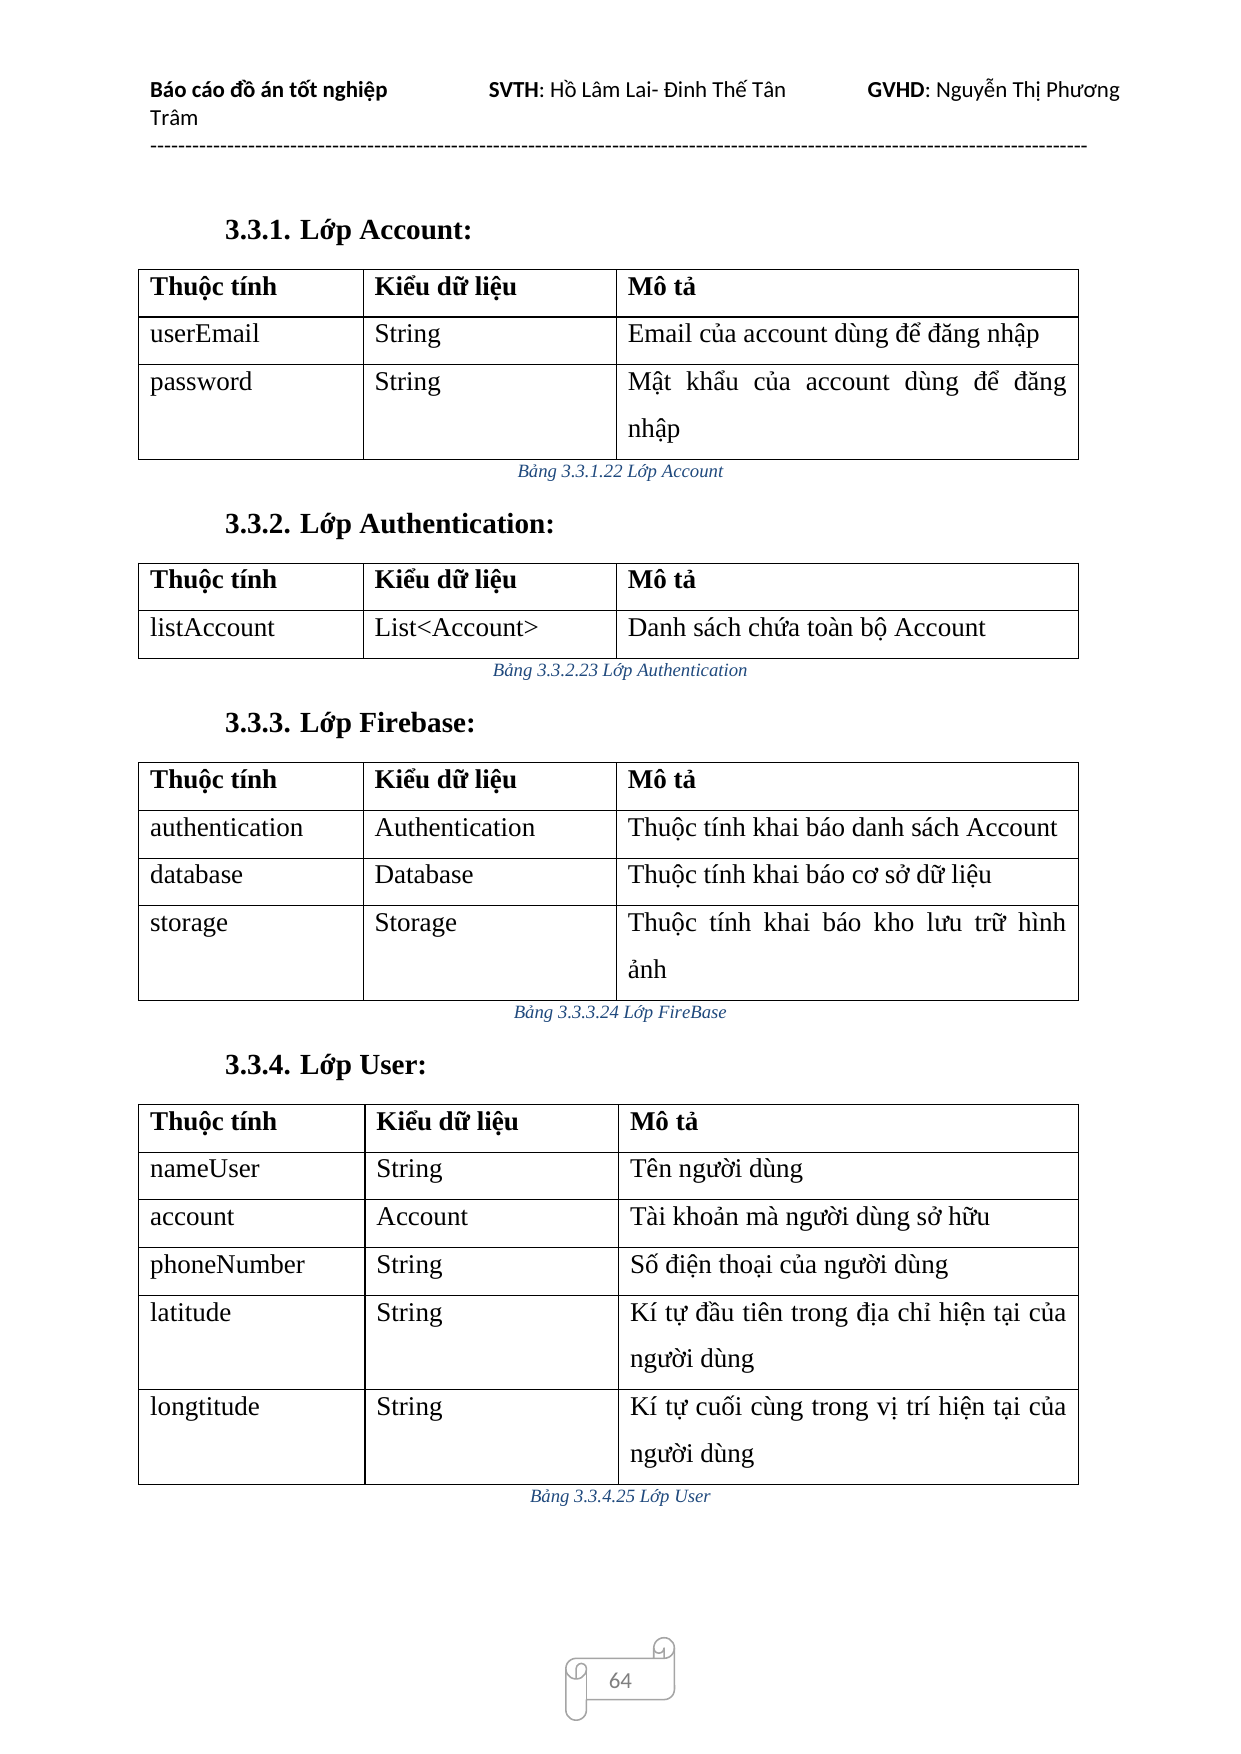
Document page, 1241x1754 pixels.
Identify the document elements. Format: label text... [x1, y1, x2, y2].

subtitle Lớp Authentication: [225, 506, 1090, 539]
table_cell Thuộc tính khai báo danh sách Account [617, 811, 1078, 858]
table_header Mô tả [617, 270, 1078, 316]
table_header Kiểu dữ liệu [364, 564, 616, 610]
subtitle Lớp Firebase: [225, 706, 1090, 739]
table_header Thuộc tính [139, 1105, 364, 1152]
table_cell Account [366, 1200, 618, 1247]
table_cell phoneNumber [139, 1248, 364, 1295]
table_cell Database [364, 859, 616, 905]
table_header Thuộc tính [139, 564, 363, 610]
table_header Kiểu dữ liệu [364, 763, 616, 810]
table_header Thuộc tính [139, 270, 363, 316]
table_cell String [366, 1296, 618, 1389]
table_header Mô tả [617, 763, 1078, 810]
table_cell latitude [139, 1296, 364, 1389]
table_cell Authentication [364, 811, 616, 858]
table_cell authentication [139, 811, 363, 858]
table_cell Tài khoản mà người dùng sở hữu [619, 1200, 1078, 1247]
table_cell Thuộc tính khai báo cơ sở dữ liệu [617, 859, 1078, 905]
table_cell Thuộc tính khai báo kho lưu trữ hình ảnh [617, 906, 1078, 1000]
subtitle Lớp User: [225, 1047, 1090, 1081]
table_cell longtitude [139, 1390, 364, 1483]
table_cell Số điện thoại của người dùng [619, 1248, 1078, 1295]
table_cell String [364, 318, 616, 364]
table_cell String [366, 1248, 618, 1295]
table_cell storage [139, 906, 363, 1000]
table_cell password [139, 365, 363, 458]
subtitle Lớp Account: [225, 212, 1090, 246]
table_header Mô tả [619, 1105, 1078, 1152]
table_cell List<Account> [364, 611, 616, 658]
table_cell Tên người dùng [619, 1153, 1078, 1199]
table_header Thuộc tính [139, 763, 363, 810]
table_cell nameUser [139, 1153, 364, 1199]
table_cell Danh sách chứa toàn bộ Account [617, 611, 1078, 658]
table_cell Storage [364, 906, 616, 1000]
table_cell userEmail [139, 318, 363, 364]
table_cell account [139, 1200, 364, 1247]
table_cell listAccount [139, 611, 363, 658]
table_cell Kí tự đầu tiên trong địa chỉ hiện tại của người dùng [619, 1296, 1078, 1389]
table_cell database [139, 859, 363, 905]
table_cell Kí tự cuối cùng trong vị trí hiện tại của người dùng [619, 1390, 1078, 1483]
table_header Kiểu dữ liệu [364, 270, 616, 316]
table_header Kiểu dữ liệu [366, 1105, 618, 1152]
table_cell String [366, 1153, 618, 1199]
table_cell String [364, 365, 616, 458]
table_cell String [366, 1390, 618, 1483]
table_cell Mật khẩu của account dùng để đăng nhập [617, 365, 1078, 458]
table_header Mô tả [617, 564, 1078, 610]
table_cell Email của account dùng để đăng nhập [617, 318, 1078, 364]
